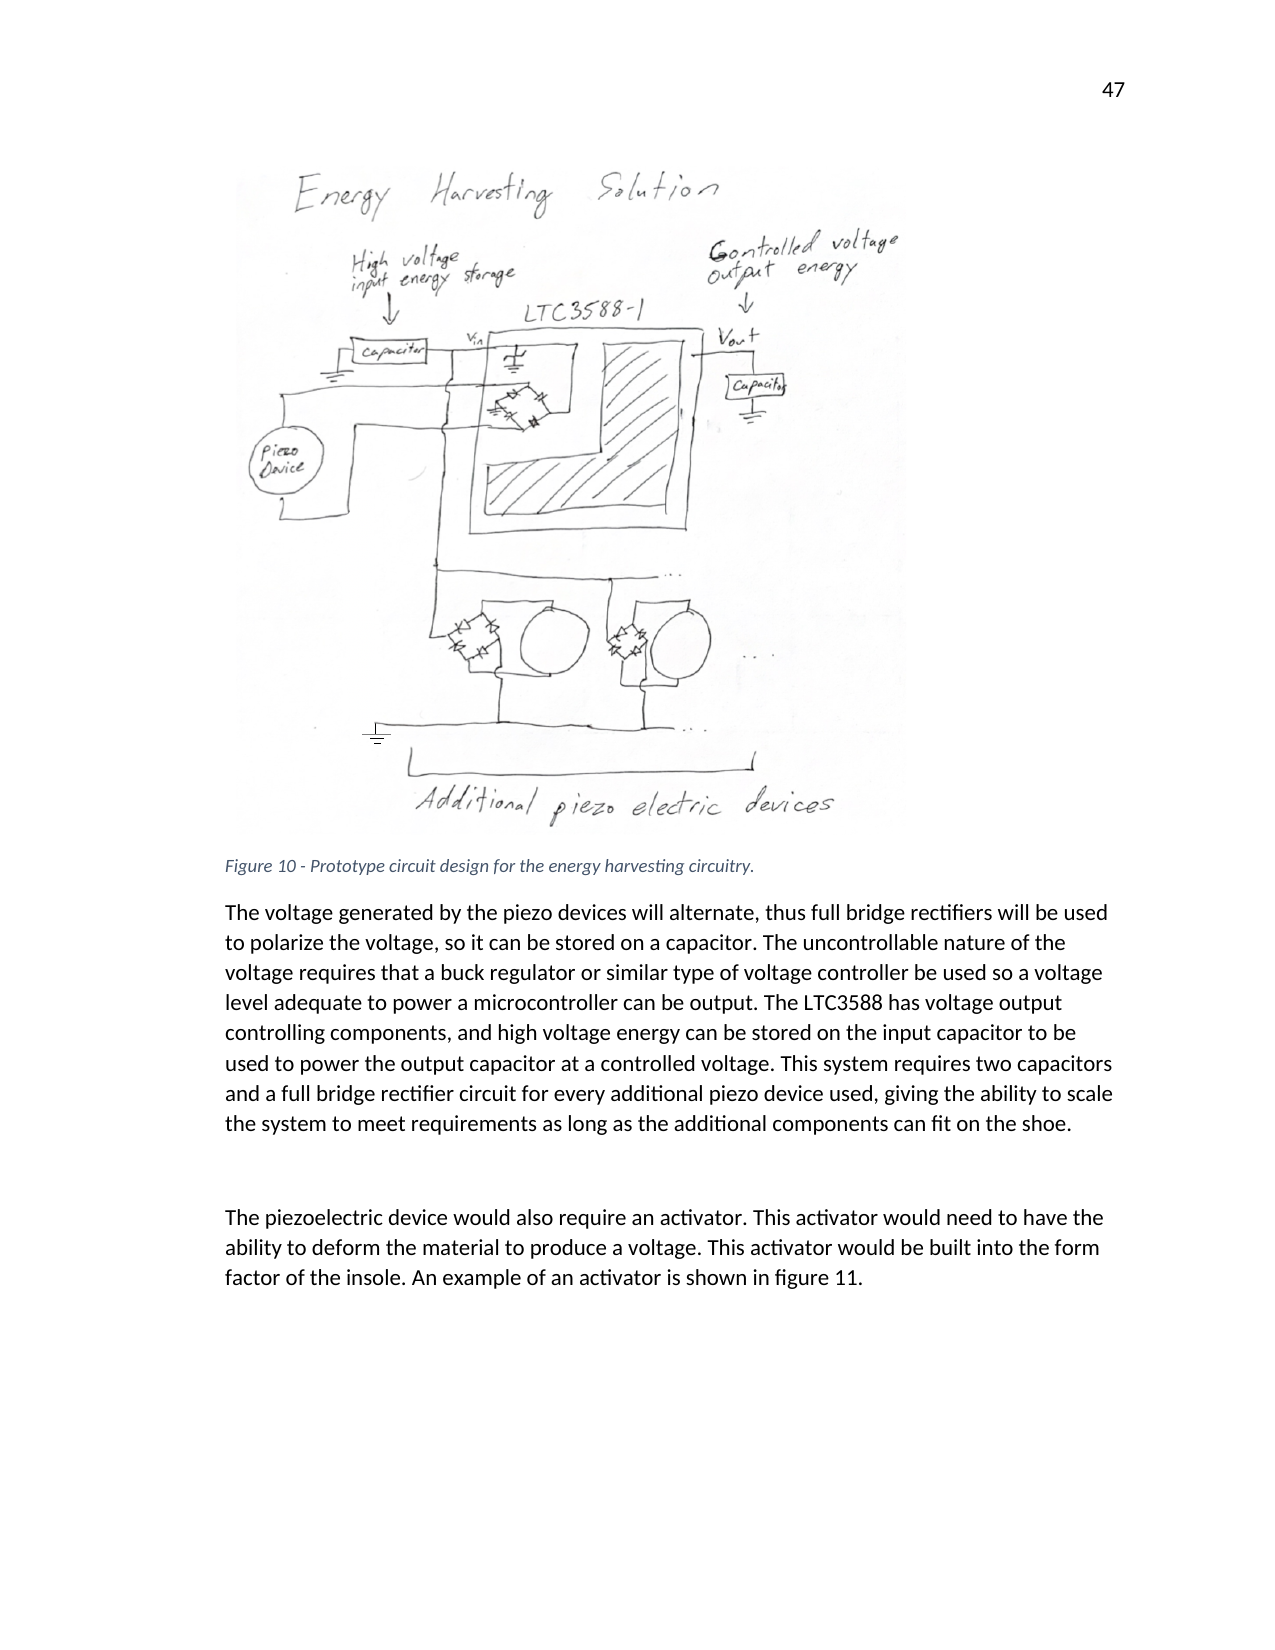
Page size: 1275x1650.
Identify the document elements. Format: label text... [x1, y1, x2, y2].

text The voltage generated by the piezo devices will alternate, thus full bridge rectifiers will be used to polarize the voltage, so it can be stored on a capacitor. The uncontrollable nature of the voltage requires that a buck regulator or similar type of voltage controller be used so a voltage level adequate to power a microcontroller can be output. The LTC3588 has voltage output controlling components, and high voltage energy can be stored on the input capacitor to be used to power the output capacitor at a controlled voltage. This system requires two capacitors and a full bridge rectifier circuit for every additional piezo device used, giving the ability to scale the system to meet requirements as long as the additional components can fit on the shoe. [225, 898, 1125, 1137]
text The piezoelectric device would also require an activator. This activator would need to have the ability to deform the material to produce a voltage. This activator would be built into the form factor of the insole. An example of an activator is shown in figure 11. [225, 1203, 1125, 1291]
picture [225, 150, 907, 835]
